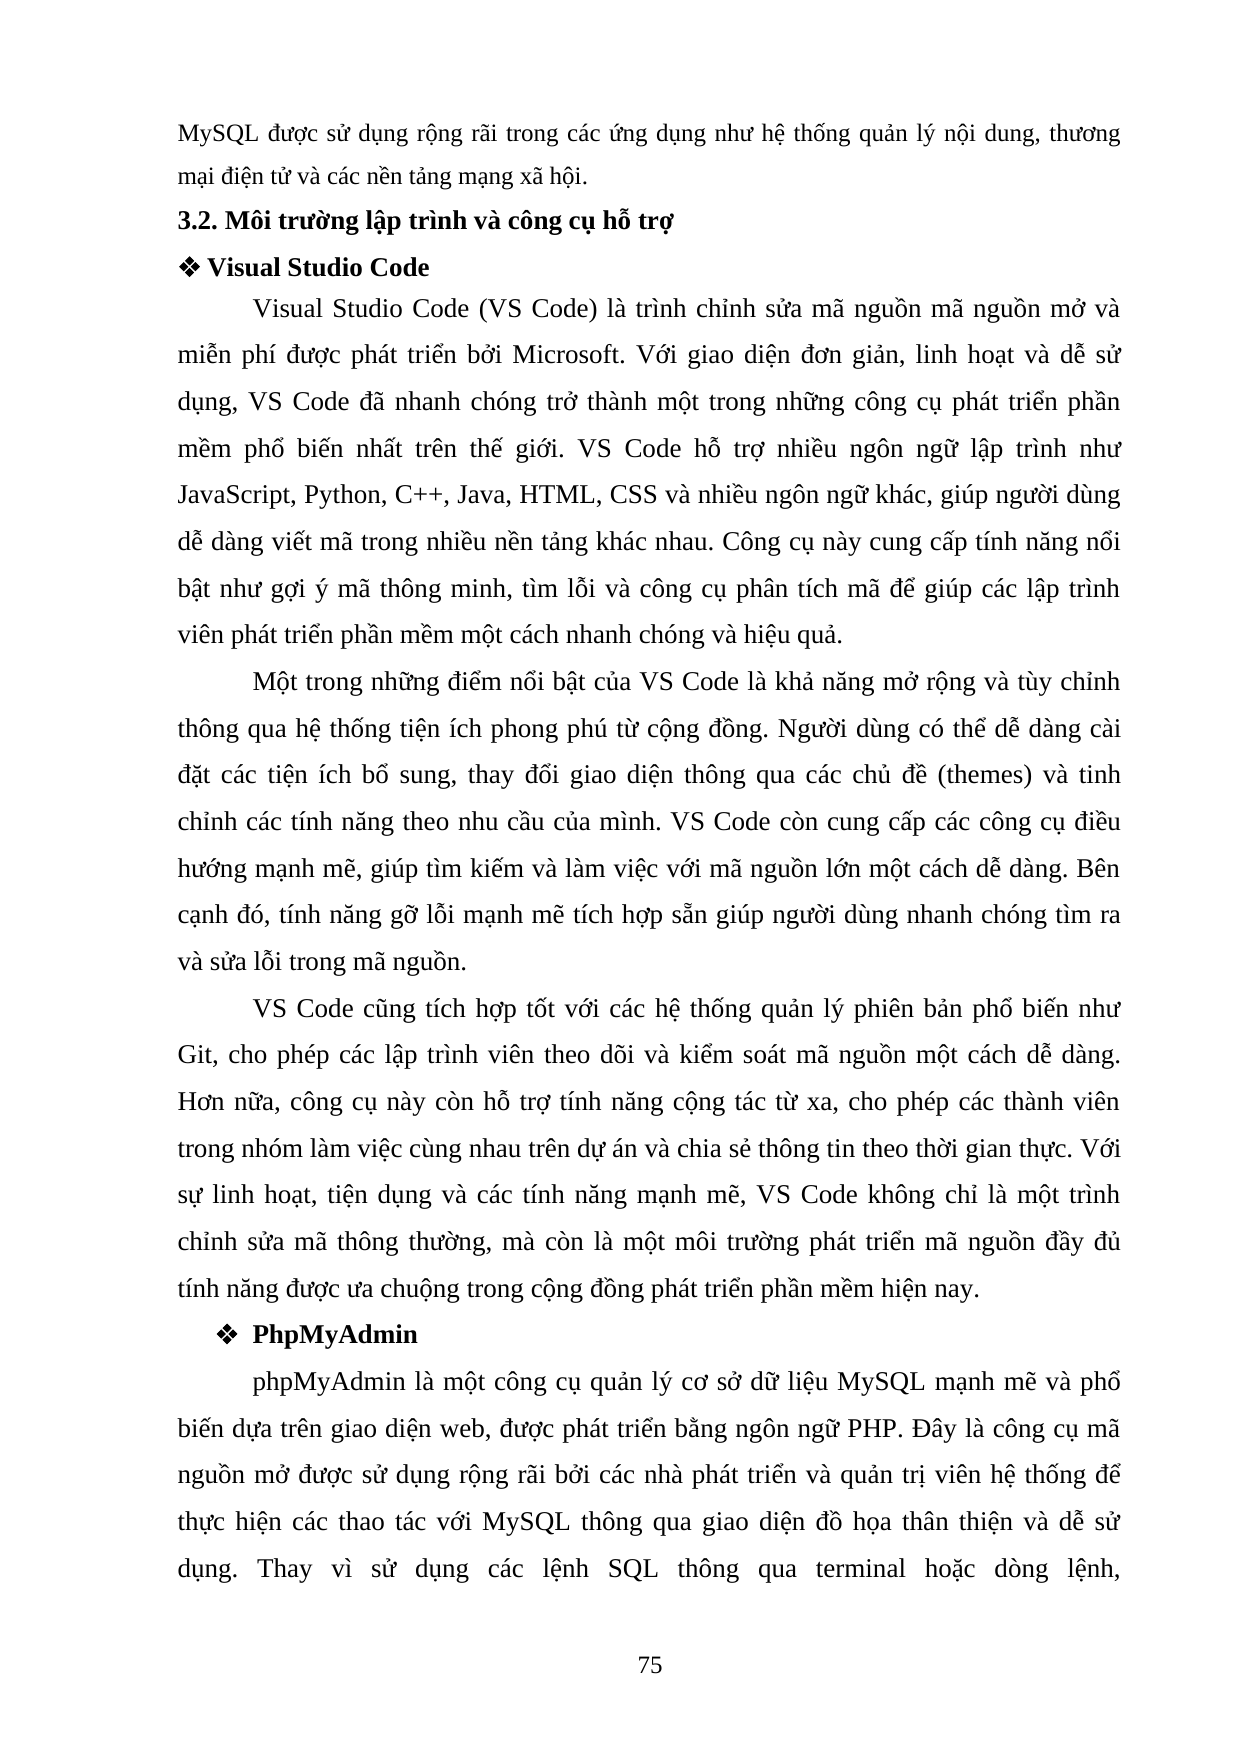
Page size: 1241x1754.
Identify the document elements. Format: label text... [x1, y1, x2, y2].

list PhpMyAdmin [215, 1318, 1122, 1350]
subtitle 3.2. Môi trường lập trình và công cụ hỗ trợ [177, 204, 1122, 236]
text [177, 1365, 1122, 1583]
text Một trong những điểm nổi bật của VS Code là khả năng mở rộng và tùy chỉnh thông qua hệ thống tiện ích phong phú từ cộng đồng. Người dùng có thể dễ dàng cài đặt các tiện ích bổ sung, thay đổi giao diện thông qua các chủ đề (themes) và tinh chỉnh các tính năng theo nhu cầu của mình. VS Code còn cung cấp các công cụ điều hướng mạnh mẽ, giúp tìm kiếm và làm việc với mã nguồn lớn một cách dễ dàng. Bên cạnh đó, tính năng gỡ lỗi mạnh mẽ tích hợp sẵn giúp người dùng nhanh chóng tìm ra và sửa lỗi trong mã nguồn. [177, 665, 1122, 976]
list Visual Studio Code [177, 251, 1122, 282]
text Visual Studio Code (VS Code) là trình chỉnh sửa mã nguồn mã nguồn mở và miễn phí được phát triển bởi Microsoft. Với giao diện đơn giản, linh hoạt và dễ sử dụng, VS Code đã nhanh chóng trở thành một trong những công cụ phát triển phần mềm phổ biến nhất trên thế giới. VS Code hỗ trợ nhiều ngôn ngữ lập trình như JavaScript, Python, C++, Java, HTML, CSS và nhiều ngôn ngữ khác, giúp người dùng dễ dàng viết mã trong nhiều nền tảng khác nhau. Công cụ này cung cấp tính năng nổi bật như gợi ý mã thông minh, tìm lỗi và công cụ phân tích mã để giúp các lập trình viên phát triển phần mềm một cách nhanh chóng và hiệu quả. [177, 292, 1122, 649]
text VS Code cũng tích hợp tốt với các hệ thống quản lý phiên bản phổ biến như Git, cho phép các lập trình viên theo dõi và kiểm soát mã nguồn một cách dễ dàng. Hơn nữa, công cụ này còn hỗ trợ tính năng cộng tác từ xa, cho phép các thành viên trong nhóm làm việc cùng nhau trên dự án và chia sẻ thông tin theo thời gian thực. Với sự linh hoạt, tiện dụng và các tính năng mạnh mẽ, VS Code không chỉ là một trình chỉnh sửa mã thông thường, mà còn là một môi trường phát triển mã nguồn đầy đủ tính năng được ưa chuộng trong cộng đồng phát triển phần mềm hiện nay. [177, 992, 1122, 1303]
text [177, 118, 1122, 190]
